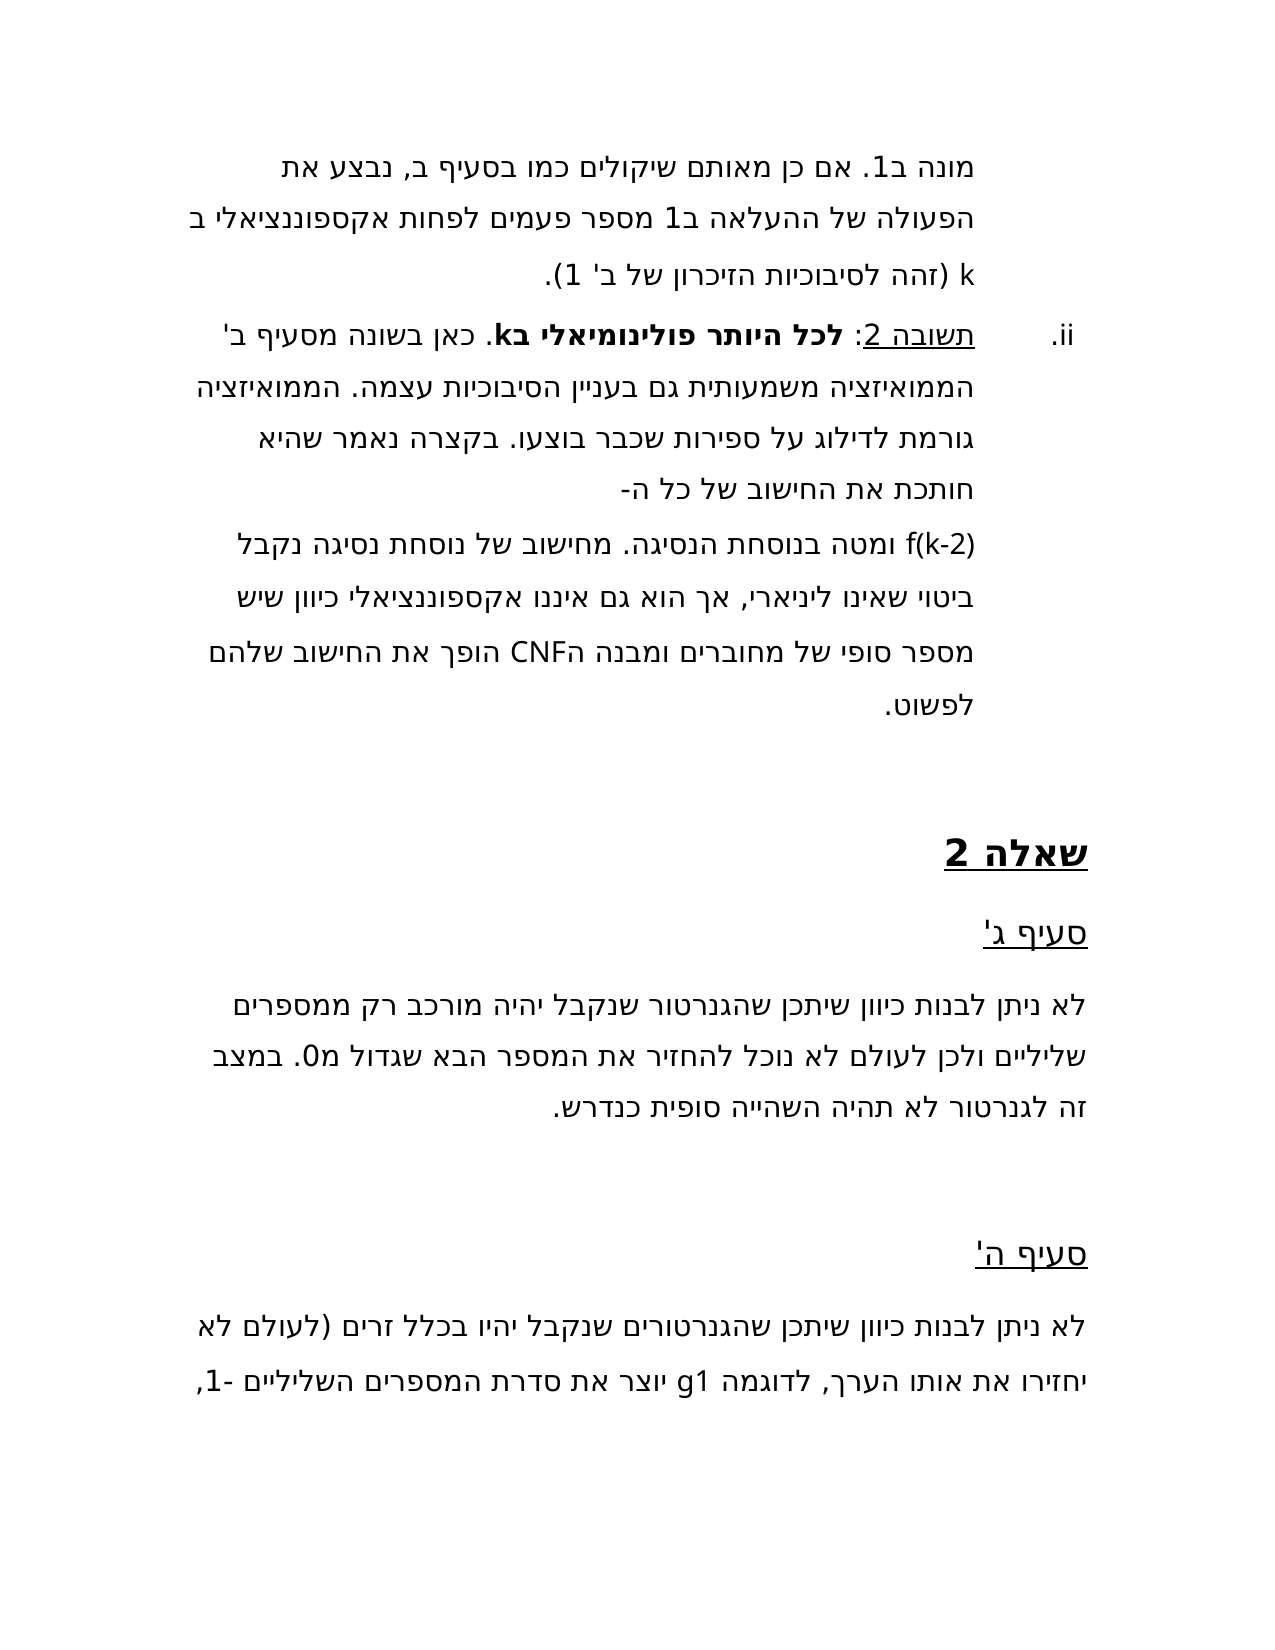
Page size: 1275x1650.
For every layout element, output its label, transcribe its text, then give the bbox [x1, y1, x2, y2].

text לא ניתן לבנות כיוון שיתכן שהגנרטור שנקבל יהיה מורכב רק ממספרים שליליים ולכן לעולם לא נוכל להחזיר את המספר הבא שגדול מ0. במצב זה לגנרטור לא תהיה השהייה סופית כנדרש. [187, 989, 1087, 1124]
text שאלה 2 [187, 832, 1087, 875]
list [187, 150, 1050, 294]
list תשובה 2: לכל היותר פולינומיאלי בk. כאן בשונה מסעיף ב' הממואיזציה משמעותית גם בעניין הסיבוכיות עצמה. הממואיזציה גורמת לדילוג על ספירות שכבר בוצעו. בקצרה נאמר שהיא חותכת את החישוב של כל ה- [187, 314, 1050, 507]
text סעיף ה' [187, 1234, 1087, 1273]
text סעיף ג' [187, 914, 1087, 953]
list f(k-2) ומטה בנוסחת הנסיגה. מחישוב של נוסחת נסיגה נקבל ביטוי שאינו ליניארי, אך הוא גם איננו אקספוננציאלי כיוון שיש מספר סופי של מחוברים ומבנה הCNF הופך את החישוב שלהם לפשוט. [187, 524, 975, 722]
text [187, 1309, 1087, 1400]
